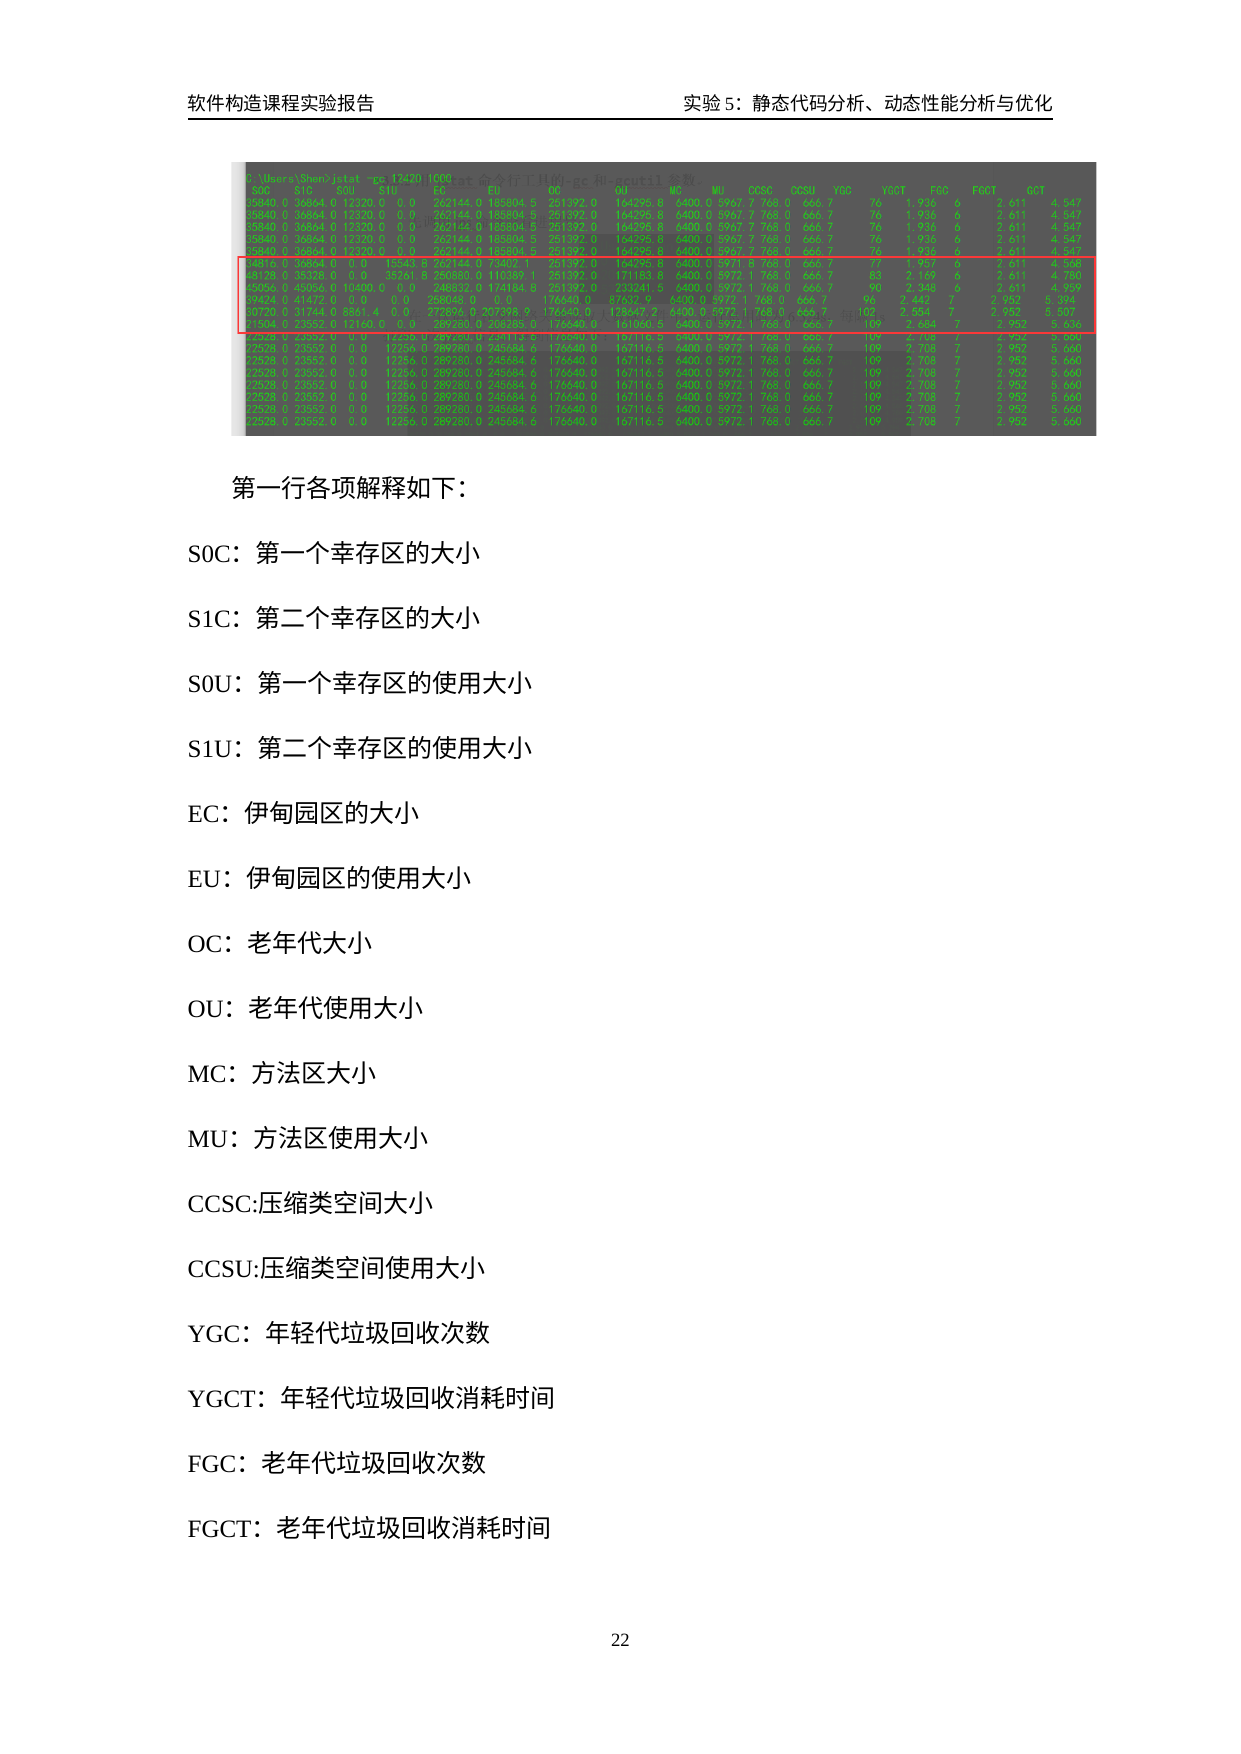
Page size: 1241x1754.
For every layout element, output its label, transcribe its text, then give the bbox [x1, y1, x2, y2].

text FGCT：老年代垃圾回收消耗时间 [187, 1494, 1053, 1559]
text OC：老年代大小 [187, 909, 1053, 974]
text EU：伊甸园区的使用大小 [187, 844, 1053, 909]
text S1U：第二个幸存区的使用大小 [187, 714, 1053, 779]
text YGCT：年轻代垃圾回收消耗时间 [187, 1364, 1053, 1429]
text CCSC:压缩类空间大小 [187, 1169, 1053, 1234]
text S1C：第二个幸存区的大小 [187, 584, 1053, 649]
text 第一行各项解释如下： [187, 454, 1053, 519]
text MC：方法区大小 [187, 1039, 1053, 1104]
text OU：老年代使用大小 [187, 974, 1053, 1039]
text CCSU:压缩类空间使用大小 [187, 1234, 1053, 1299]
text YGC：年轻代垃圾回收次数 [187, 1299, 1053, 1364]
text S0U：第一个幸存区的使用大小 [187, 649, 1053, 714]
text FGC：老年代垃圾回收次数 [187, 1429, 1053, 1494]
text EC：伊甸园区的大小 [187, 779, 1053, 844]
picture [231, 162, 1097, 436]
text MU：方法区使用大小 [187, 1104, 1053, 1169]
text S0C：第一个幸存区的大小 [187, 519, 1053, 584]
